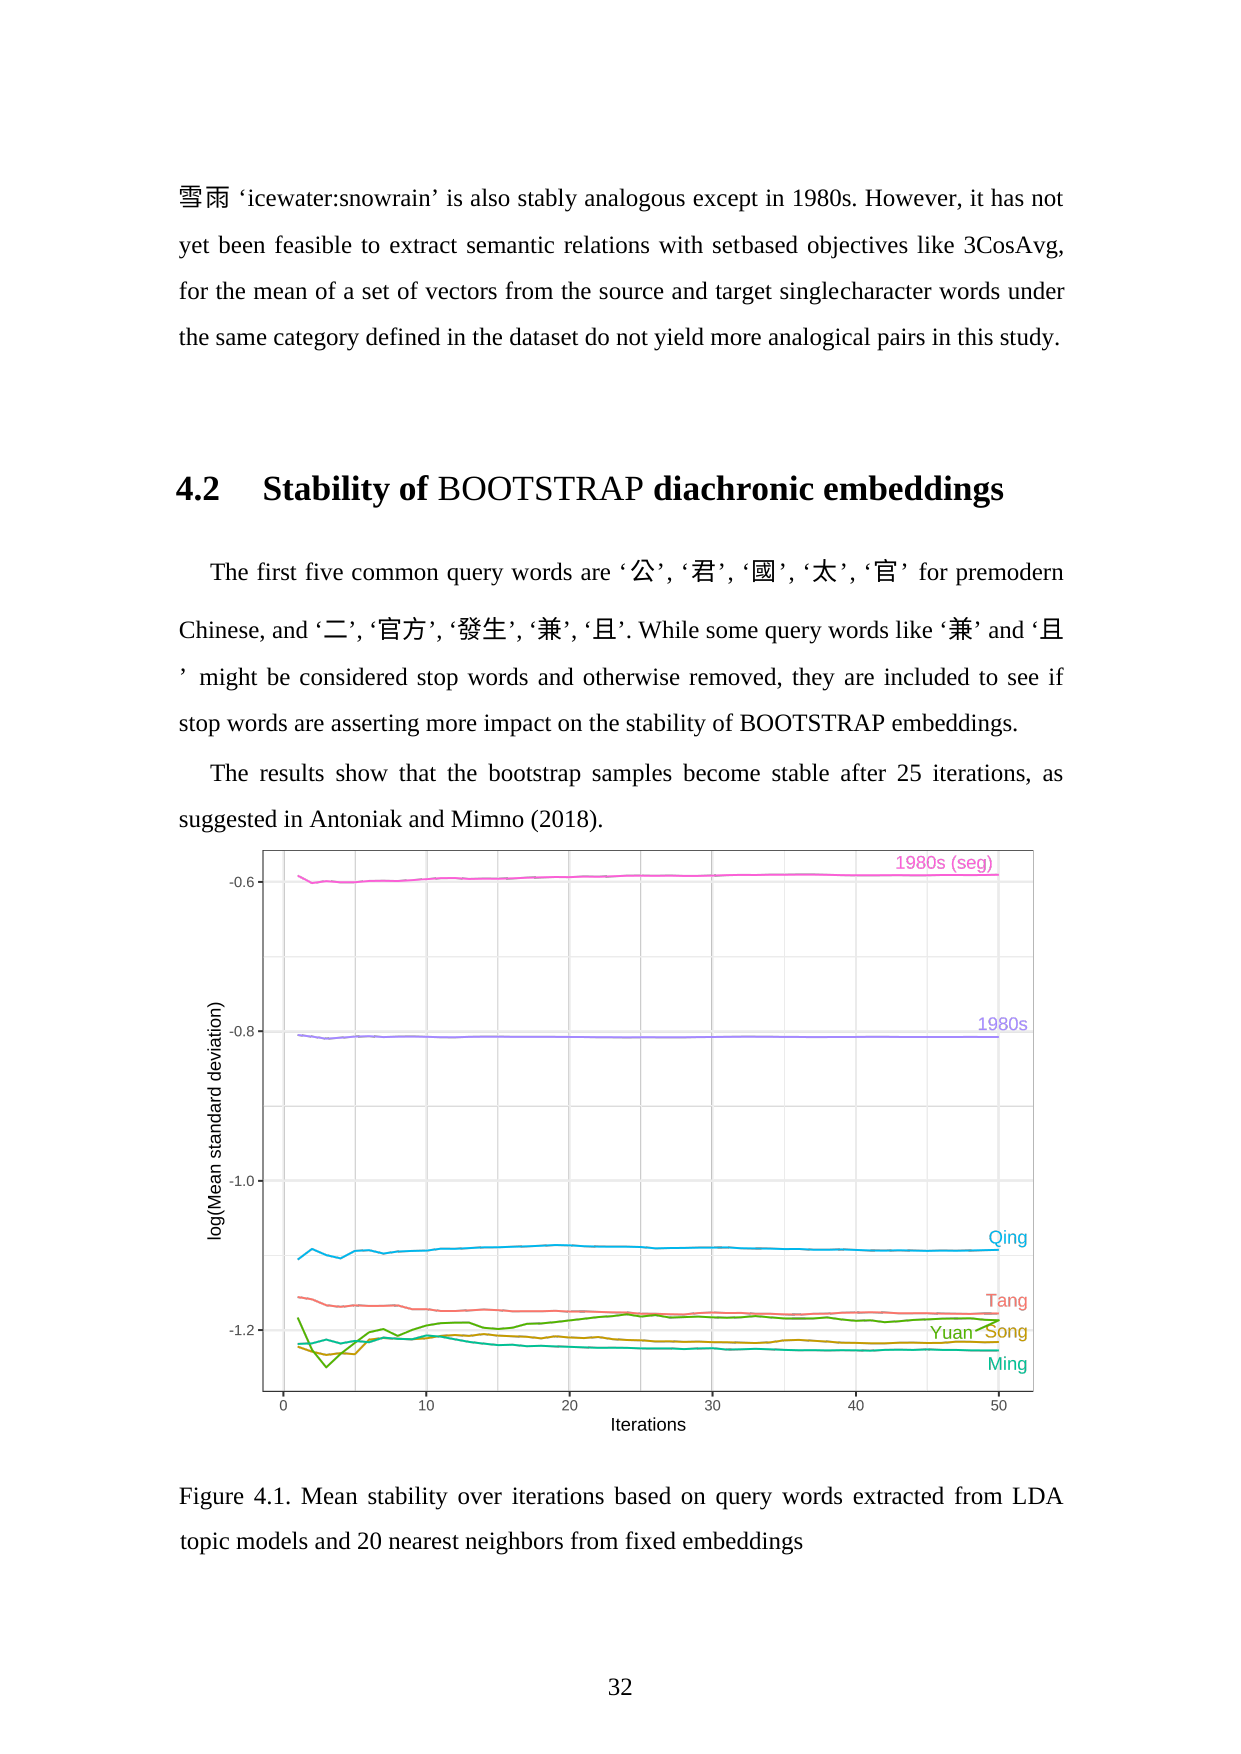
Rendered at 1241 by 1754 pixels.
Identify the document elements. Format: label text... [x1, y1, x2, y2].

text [179, 177, 1064, 350]
picture [207, 850, 1034, 1431]
subtitle 4.2 Stability of BOOTSTRAP diachronic embeddings [176, 467, 1119, 508]
text Figure 4.1. Mean stability over iterations based on query words extracted from LDA topic models and 20 nearest neighbors from fixed embeddings [179, 1481, 1064, 1555]
text The results show that the bootstrap samples become stable after 25 iterations, as suggested in Antoniak and Mimno (2018). [179, 758, 1064, 832]
text The first five common query words are ‘公’, ‘君’, ‘國’, ‘太’, ‘官’ for pre­modern Chinese, and ‘二’, ‘官方’, ‘發生’, ‘兼’, ‘且’. While some query words like ‘兼’ and ‘且’ might be considered stop words and otherwise removed, they are included to see if stop words are asserting more impact on the stability of BOOTSTRAP embeddings. [179, 551, 1064, 737]
